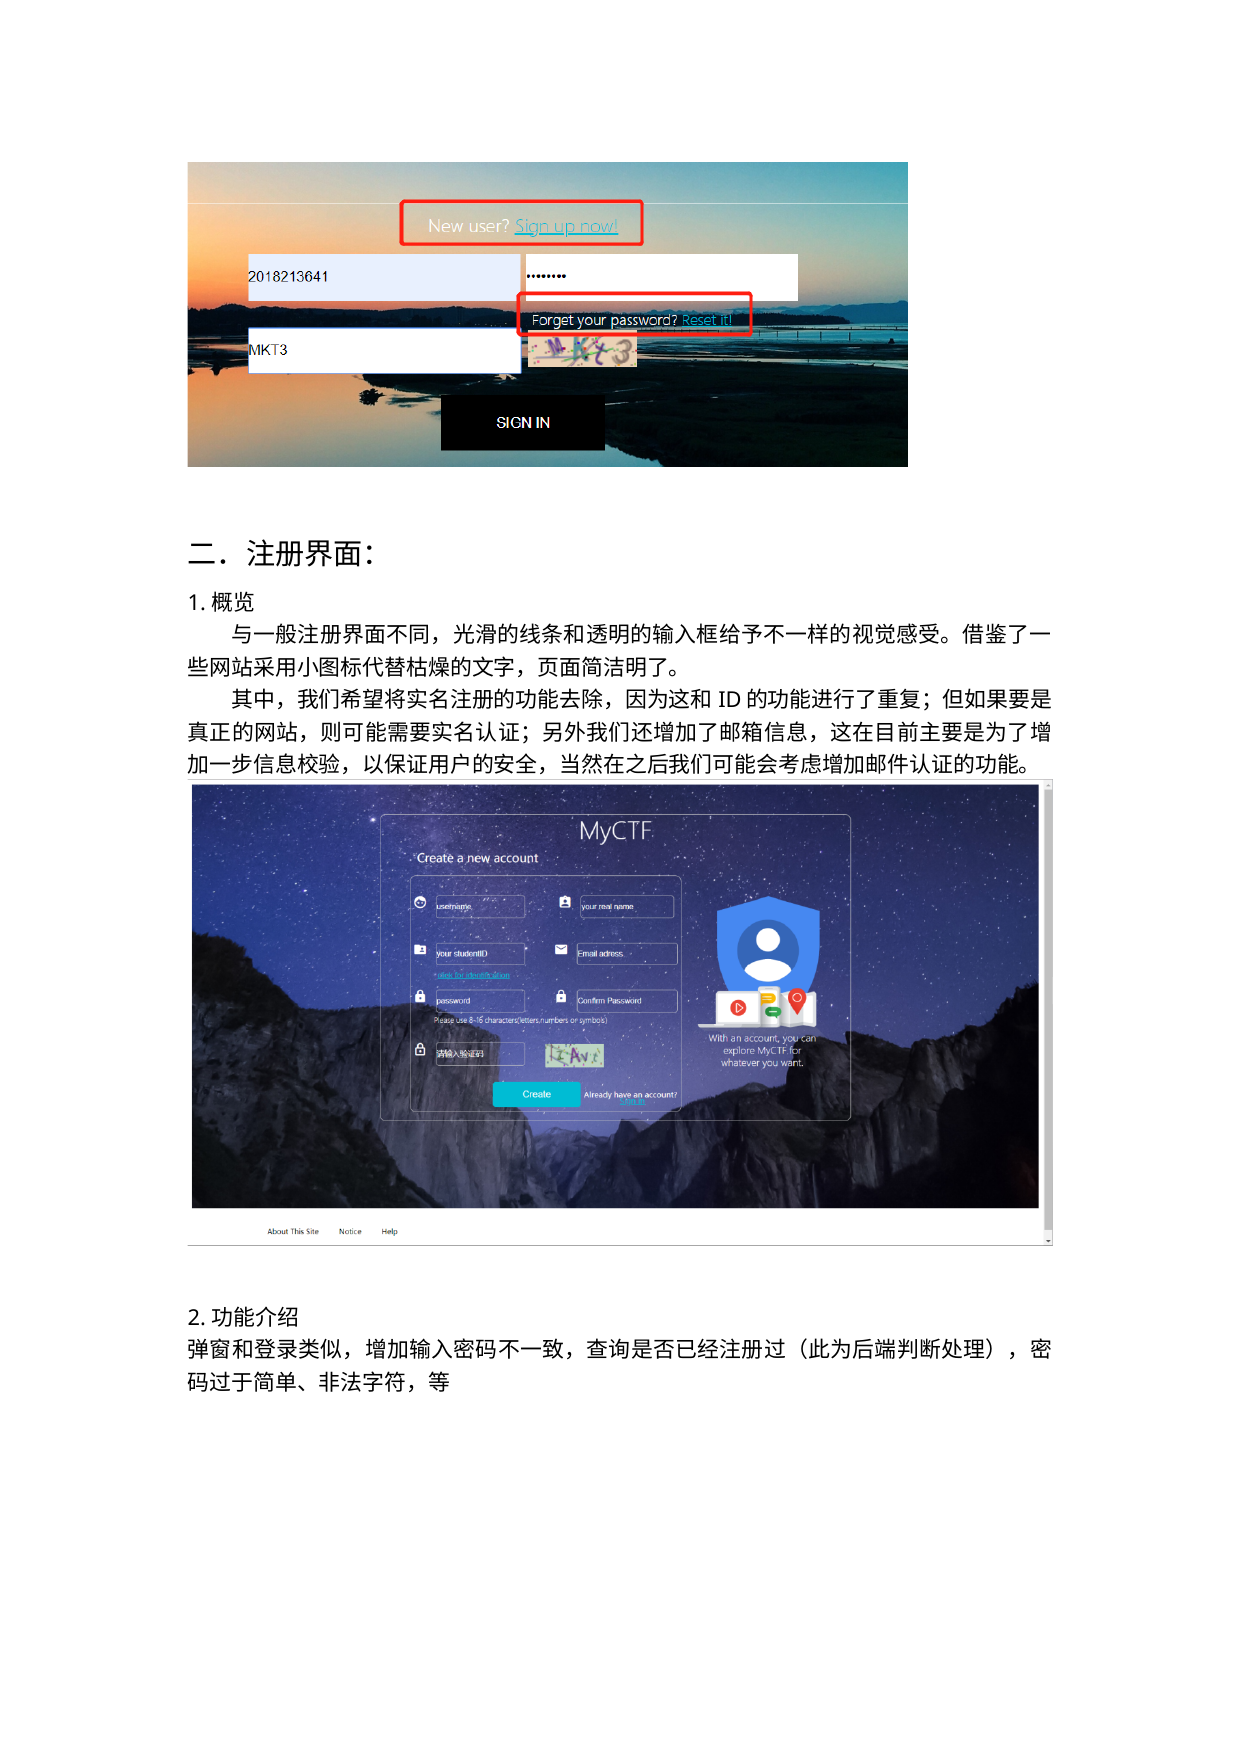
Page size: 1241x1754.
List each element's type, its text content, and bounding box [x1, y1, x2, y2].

text 其中，我们希望将实名注册的功能去除，因为这和ID的功能进行了重复；但如果要是真正的网站，则可能需要实名认证；另外我们还增加了邮箱信息，这在目前主要是为了增加一步信息校验，以保证用户的安全，当然在之后我们可能会考虑增加邮件认证的功能。 [187, 682, 1053, 779]
text 弹窗和登录类似，增加输入密码不一致，查询是否已经注册过（此为后端判断处理），密码过于简单、非法字符，等 [187, 1332, 1053, 1397]
picture [187, 779, 1053, 1246]
picture [851, 313, 859, 320]
text 1. 概览 [187, 584, 1053, 617]
text 与一般注册界面不同，光滑的线条和透明的输入框给予不一样的视觉感受。借鉴了一些网站采用小图标代替枯燥的文字，页面简洁明了。 [187, 617, 1053, 682]
list 功能介绍 [187, 1299, 1053, 1332]
picture [187, 162, 908, 472]
list 二．注册界面： [187, 519, 1053, 584]
